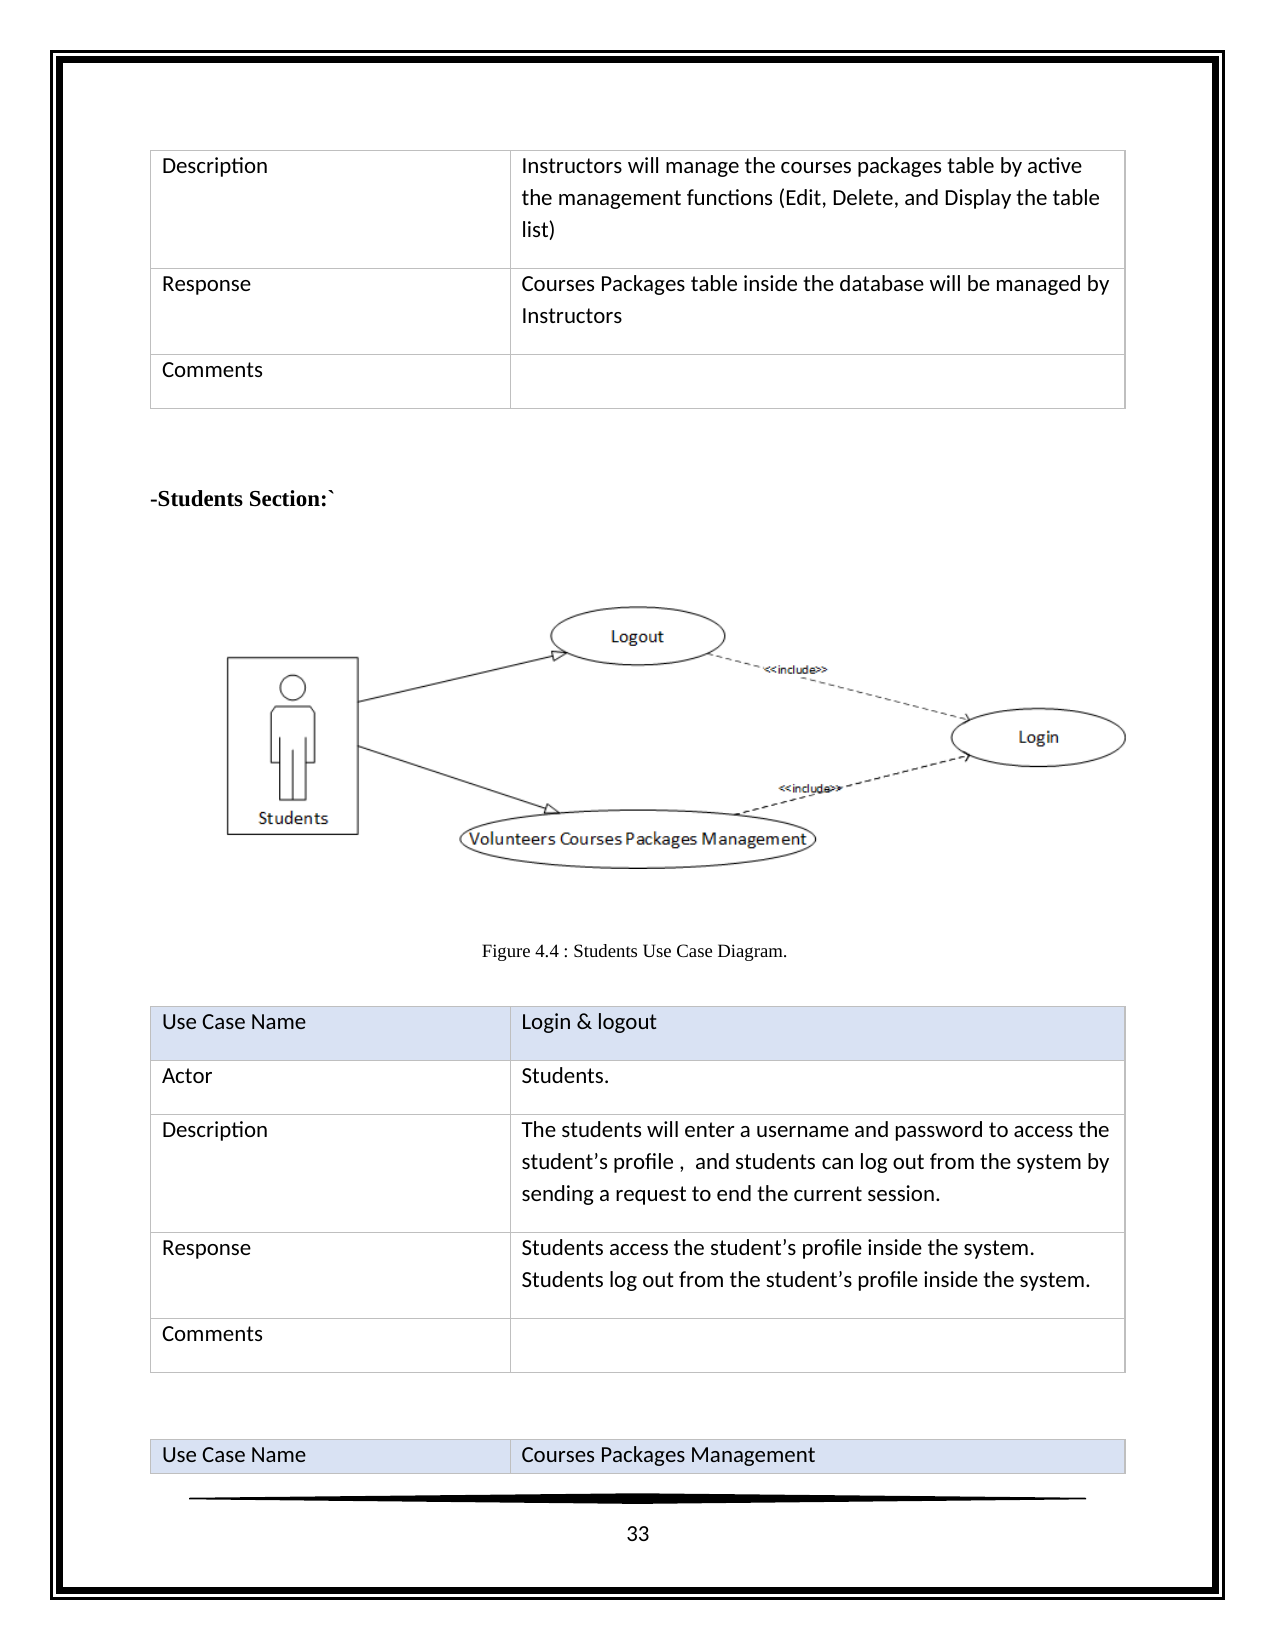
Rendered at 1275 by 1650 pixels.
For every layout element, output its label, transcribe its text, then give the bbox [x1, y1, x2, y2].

table_cell Actor [151, 1061, 510, 1114]
table_cell Students access the student’s profile inside the system. Students log out from the student’s profile inside the system. [511, 1233, 1124, 1318]
table_cell The students will enter a username and password to access the student’s profile , and students can log out from the system by sending a request to end the current session. [511, 1115, 1124, 1232]
table_cell [511, 355, 1124, 408]
table_cell Comments [151, 355, 510, 408]
table_cell Description [151, 1115, 510, 1232]
list Figure 4.4 : Students Use Case Diagram. [188, 940, 1081, 961]
table_cell [511, 1319, 1124, 1372]
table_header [511, 1440, 1124, 1473]
table_cell Students. [511, 1061, 1124, 1114]
text -Students Section:` [150, 485, 1081, 511]
table_cell Response [151, 269, 510, 354]
table_header Use Case Name [151, 1440, 510, 1473]
picture [226, 606, 1127, 869]
table_cell Description [151, 151, 510, 268]
table_header Login & logout [511, 1007, 1124, 1060]
table_cell Courses Packages table inside the database will be managed by Instructors [511, 269, 1124, 354]
table_cell Response [151, 1233, 510, 1318]
table_cell Instructors will manage the courses packages table by active the management functions (Edit, Delete, and Display the table list) [511, 151, 1124, 268]
table_header Use Case Name [151, 1007, 510, 1060]
table_cell Comments [151, 1319, 510, 1372]
